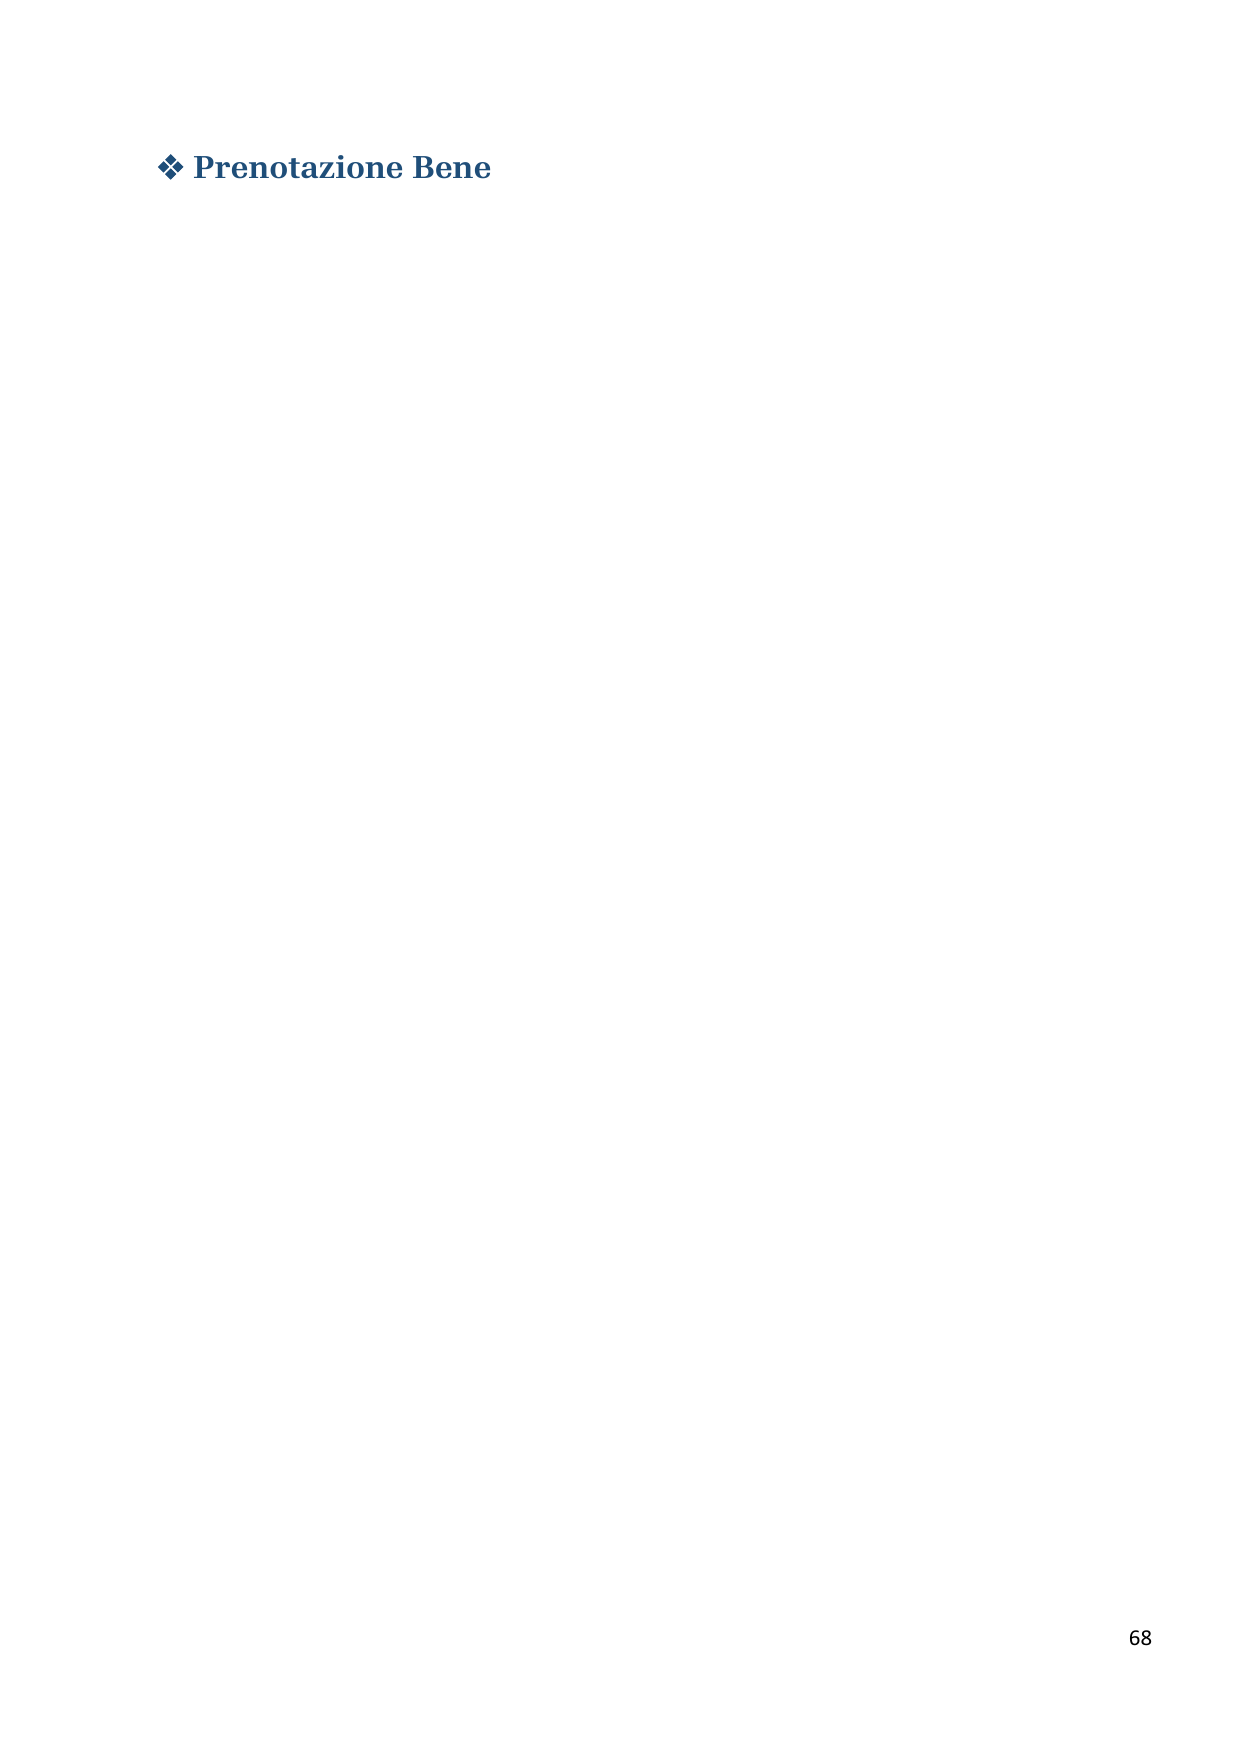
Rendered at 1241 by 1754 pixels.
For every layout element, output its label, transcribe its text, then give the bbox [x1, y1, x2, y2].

list Prenotazione Bene [156, 148, 1152, 188]
